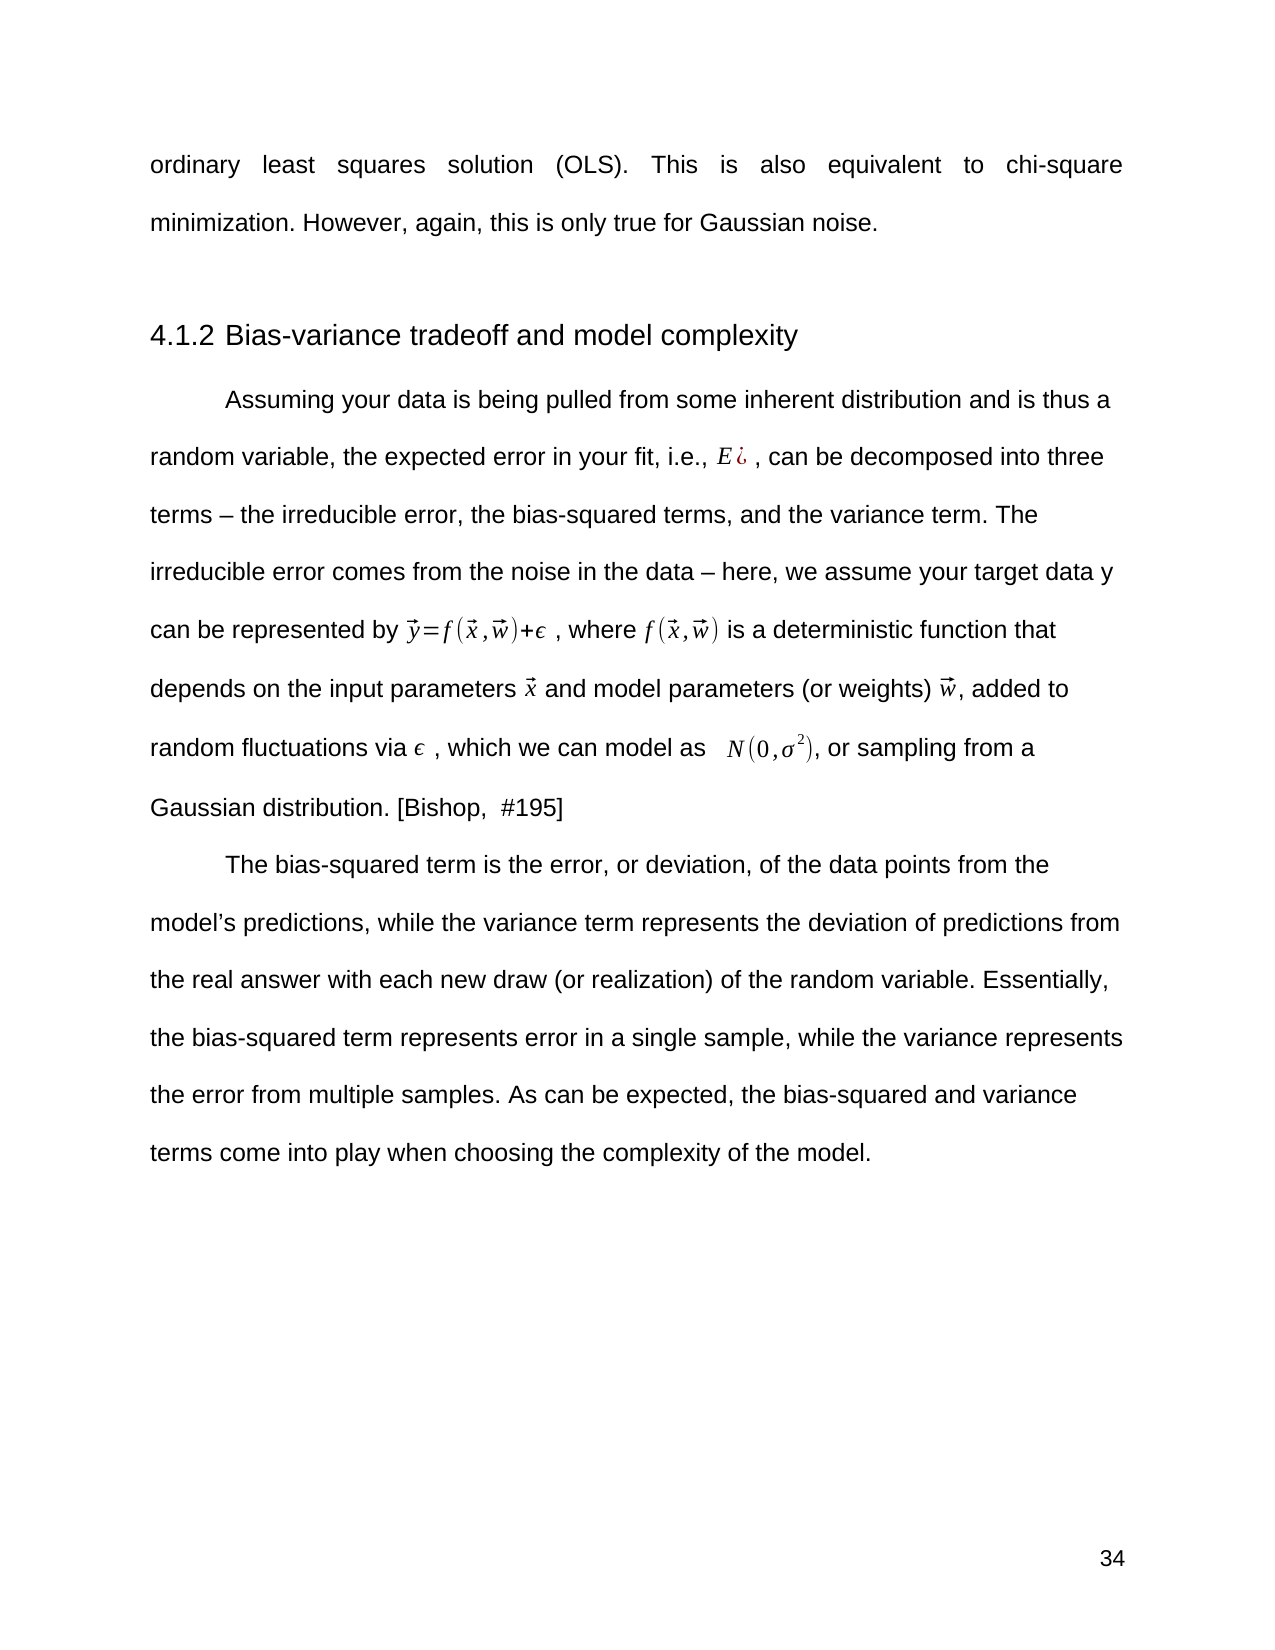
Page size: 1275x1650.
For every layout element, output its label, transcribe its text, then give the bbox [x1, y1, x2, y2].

text The bias-squared term is the error, or deviation, of the data points from the model’s predictions, while the variance term represents the deviation of predictions from the real answer with each new draw (or realization) of the random variable. Essentially, the bias-squared term represents error in a single sample, while the variance represents the error from multiple samples. As can be expected, the bias-squared and variance terms come into play when choosing the complexity of the model. [150, 850, 1125, 1166]
text Assuming your data is being pulled from some inherent distribution and is thus a random variable, the expected error in your fit, i.e., , can be decomposed into three terms – the irreducible error, the bias-squared terms, and the variance term. The irreducible error comes from the noise in the data – here, we assume your target data y can be represented by , where is a deterministic function that depends on the input parameters and model parameters (or weights) , added to random fluctuations via , which we can model as , or sampling from a Gaussian distribution. [Bishop, #195] [150, 385, 1125, 821]
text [150, 150, 1125, 236]
list Bias-variance tradeoff and model complexity [150, 318, 1125, 351]
